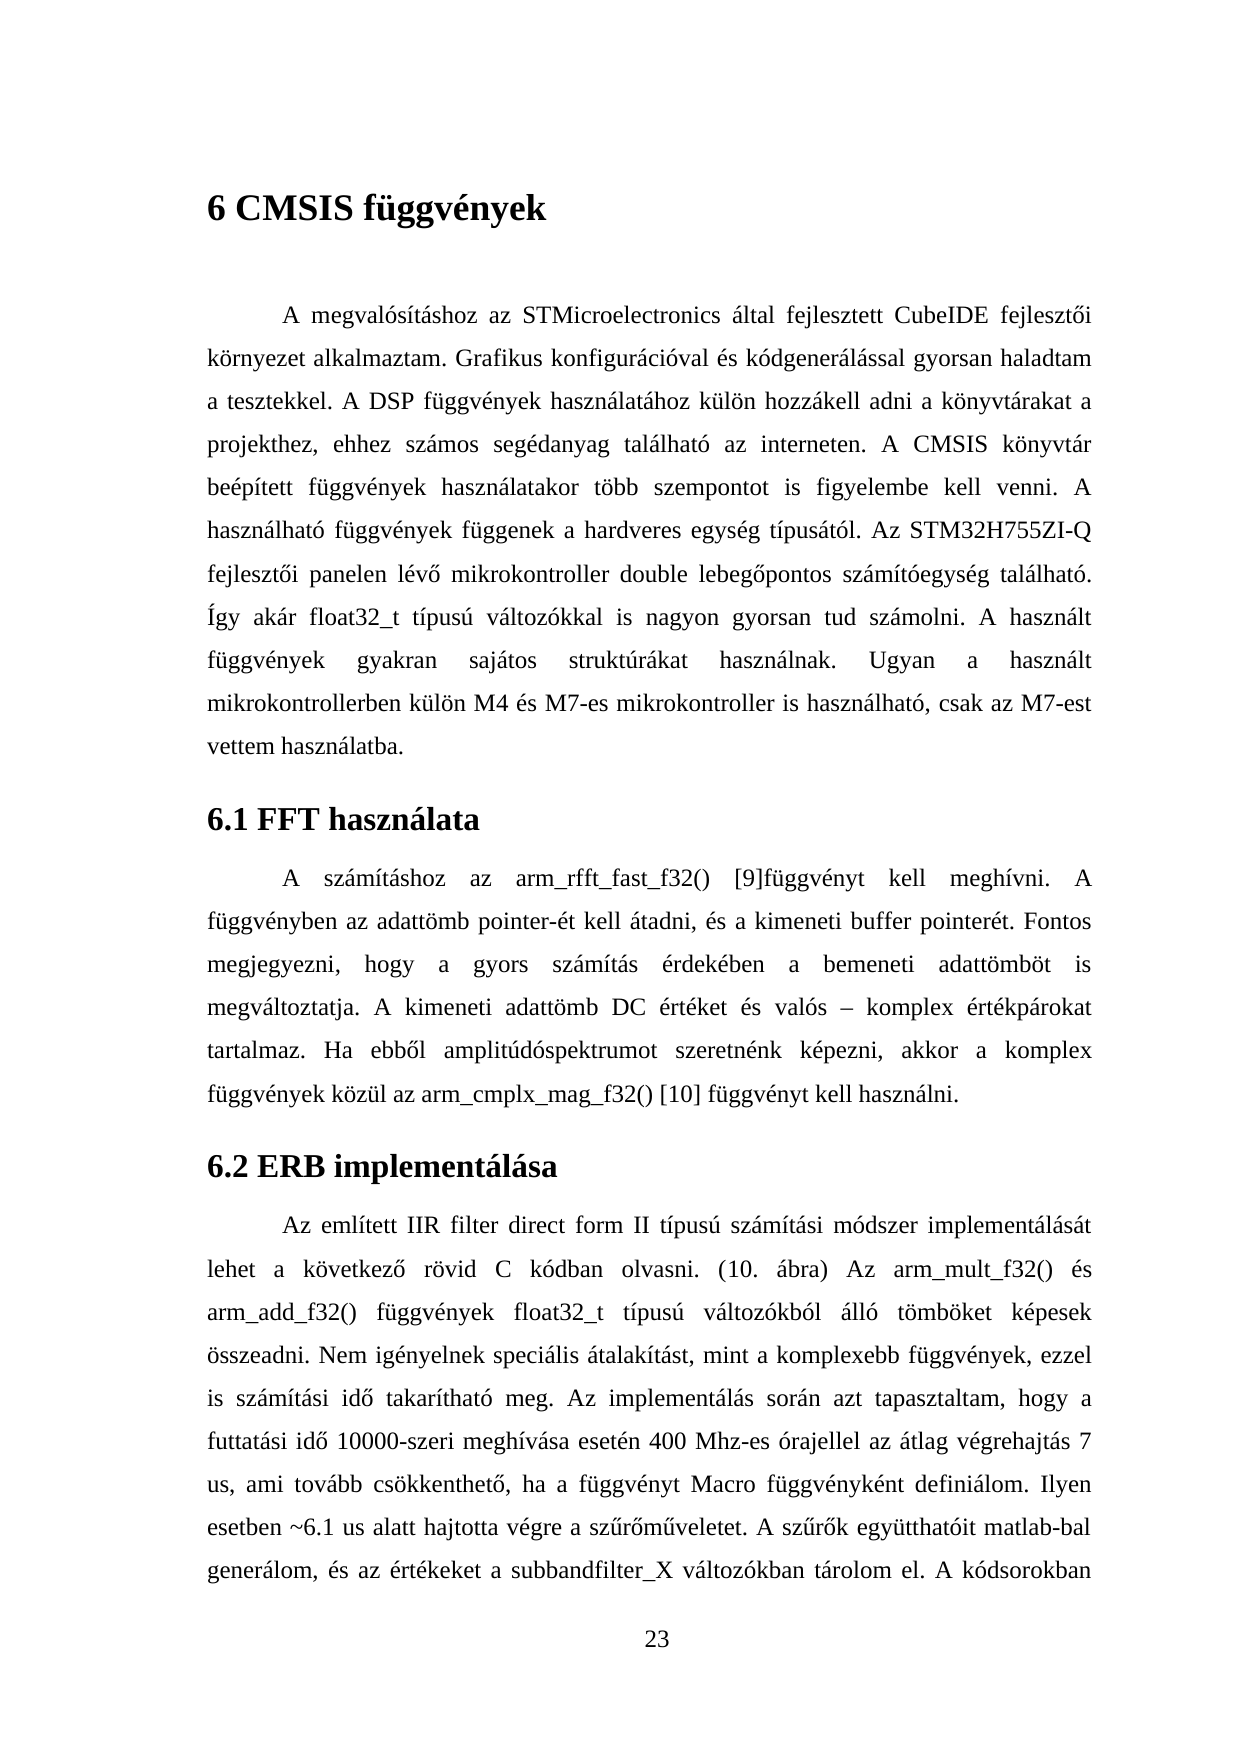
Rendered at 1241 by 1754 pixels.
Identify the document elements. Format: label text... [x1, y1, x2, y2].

text A megvalósításhoz az STMicroelectronics által fejlesztett CubeIDE fejlesztői környezet alkalmaztam. Grafikus konfigurációval és kódgenerálással gyorsan haladtam a tesztekkel. A DSP függvények használatához külön hozzákell adni a könyvtárakat a projekthez, ehhez számos segédanyag található az interneten. A CMSIS könyvtár beépített függvények használatakor több szempontot is figyelembe kell venni. A használható függvények függenek a hardveres egység típusától. Az STM32H755ZI-Q fejlesztői panelen lévő mikrokontroller double lebegőpontos számítóegység található. Így akár float32_t típusú változókkal is nagyon gyorsan tud számolni. A használt függvények gyakran sajátos struktúrákat használnak. Ugyan a használt mikrokontrollerben külön M4 és M7-es mikrokontroller is használható, csak az M7-est vettem használatba. [207, 300, 1092, 760]
text A számításhoz az arm_rfft_fast_f32() [9]függvényt kell meghívni. A függvényben az adattömb pointer-ét kell átadni, és a kimeneti buffer pointerét. Fontos megjegyezni, hogy a gyors számítás érdekében a bemeneti adattömböt is megváltoztatja. A kimeneti adattömb DC értéket és valós – komplex értékpárokat tartalmaz. Ha ebből amplitúdóspektrumot szeretnénk képezni, akkor a komplex függvények közül az arm_cmplx_mag_f32() [10] függvényt kell használni. [207, 863, 1092, 1107]
subtitle CMSIS függvények [207, 185, 1092, 228]
subtitle FFT használata [207, 799, 1092, 838]
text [207, 1211, 1092, 1584]
subtitle ERB implementálása [207, 1147, 1092, 1185]
